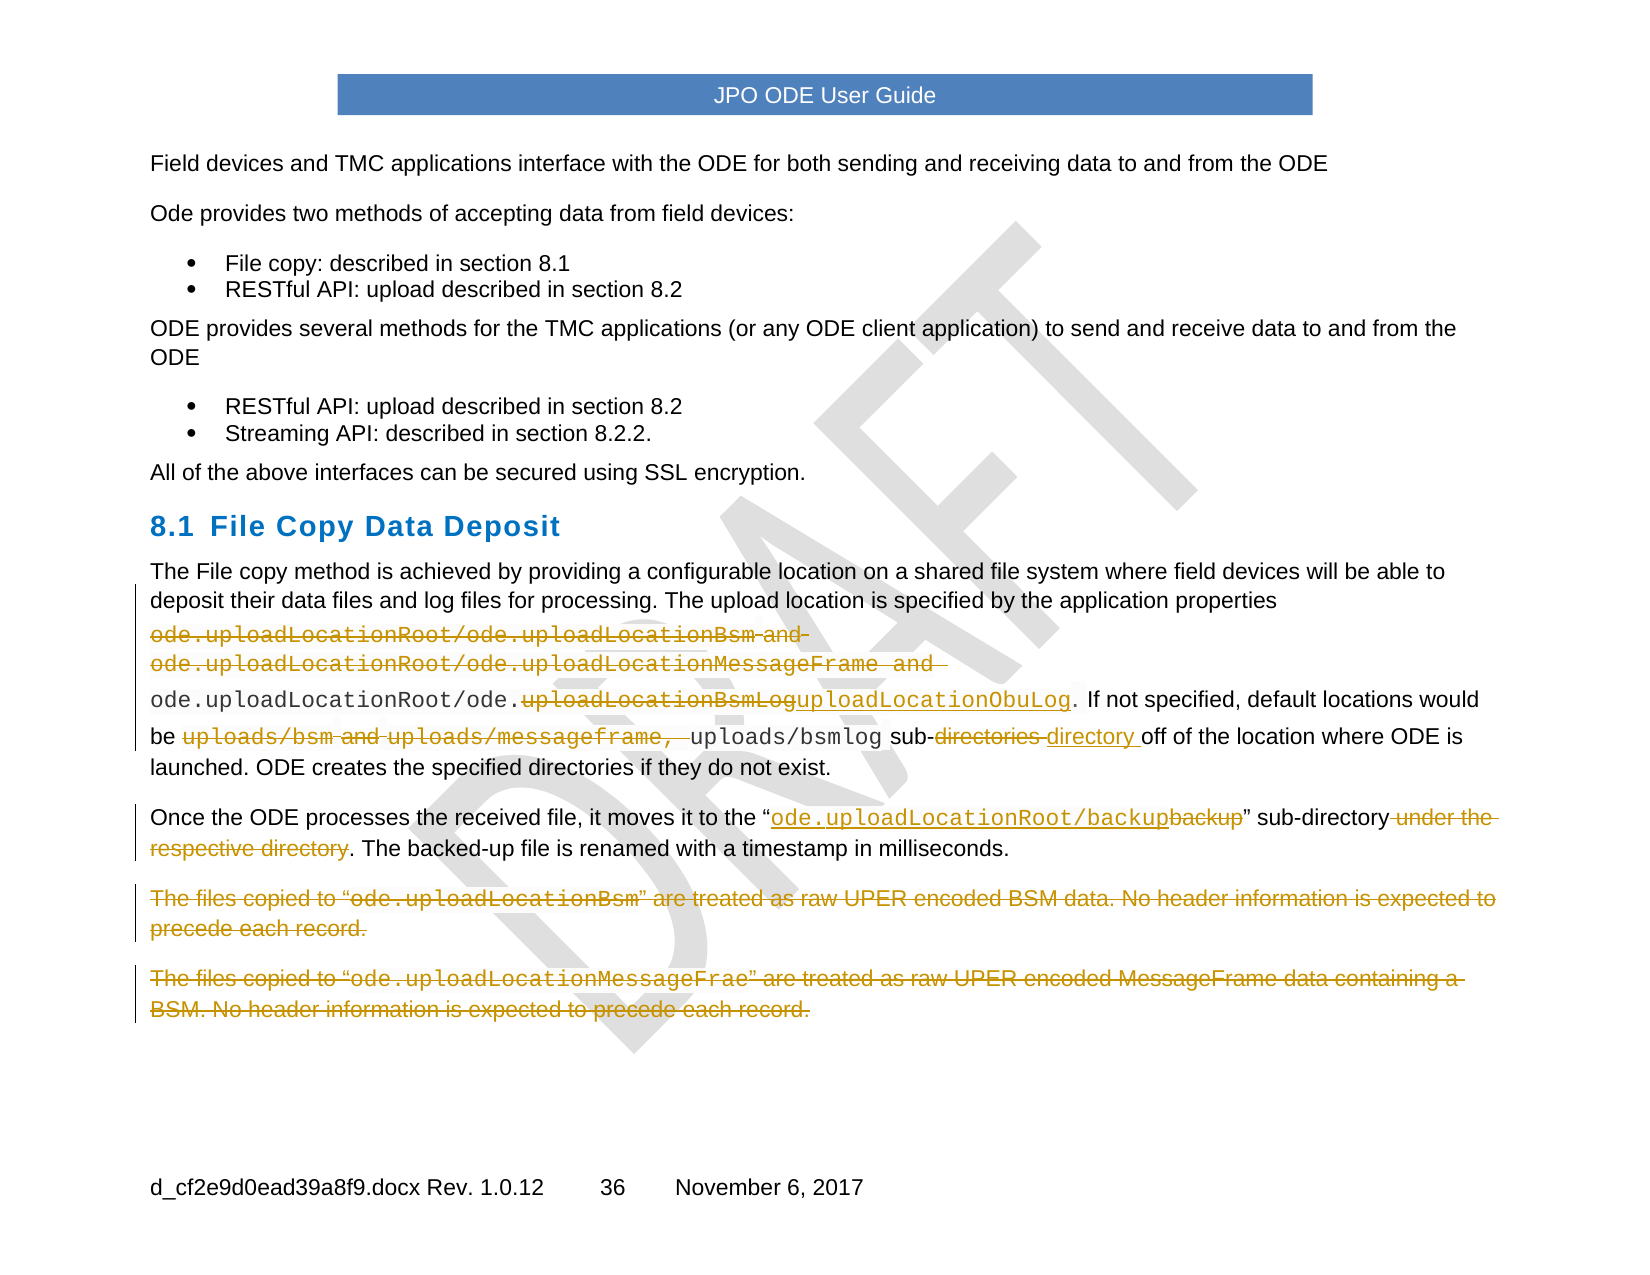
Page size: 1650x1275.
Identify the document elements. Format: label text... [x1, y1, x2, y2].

subtitle File Copy Data Deposit [150, 508, 1500, 542]
list RESTful API: upload described in section 7.2 [187, 276, 1500, 302]
text The File copy method is achieved by providing a configurable location on a shared file system where field devices will be able to deposit their data files and log files for processing. The upload location is specified by the application properties ode.uploadLocationRoot/ode.. If not specified, default locations would be uploads/bsmlog sub-off of the location where ODE is launched. ODE creates the specified directories if they do not exist. [150, 558, 1500, 780]
text Once the ODE processes the received file, it moves it to the “” sub-directory. The backed-up file is renamed with a timestamp in milliseconds. [150, 804, 1500, 861]
list File copy: described in section 7.1 [187, 249, 1500, 276]
list Streaming API: described in section 7.3. [187, 420, 1500, 446]
text Field devices and TMC applications interface with the ODE for both sending and receiving data to and from the ODE [150, 150, 1500, 176]
text Ode provides two methods of accepting data from field devices: [150, 200, 1500, 226]
text All of the above interfaces can be secured using SSL encryption. [150, 459, 1500, 485]
text ODE provides several methods for the TMC applications (or any ODE client application) to send and receive data to and from the ODE [150, 315, 1500, 370]
list RESTful API: upload described in section 7.2 [187, 393, 1500, 420]
